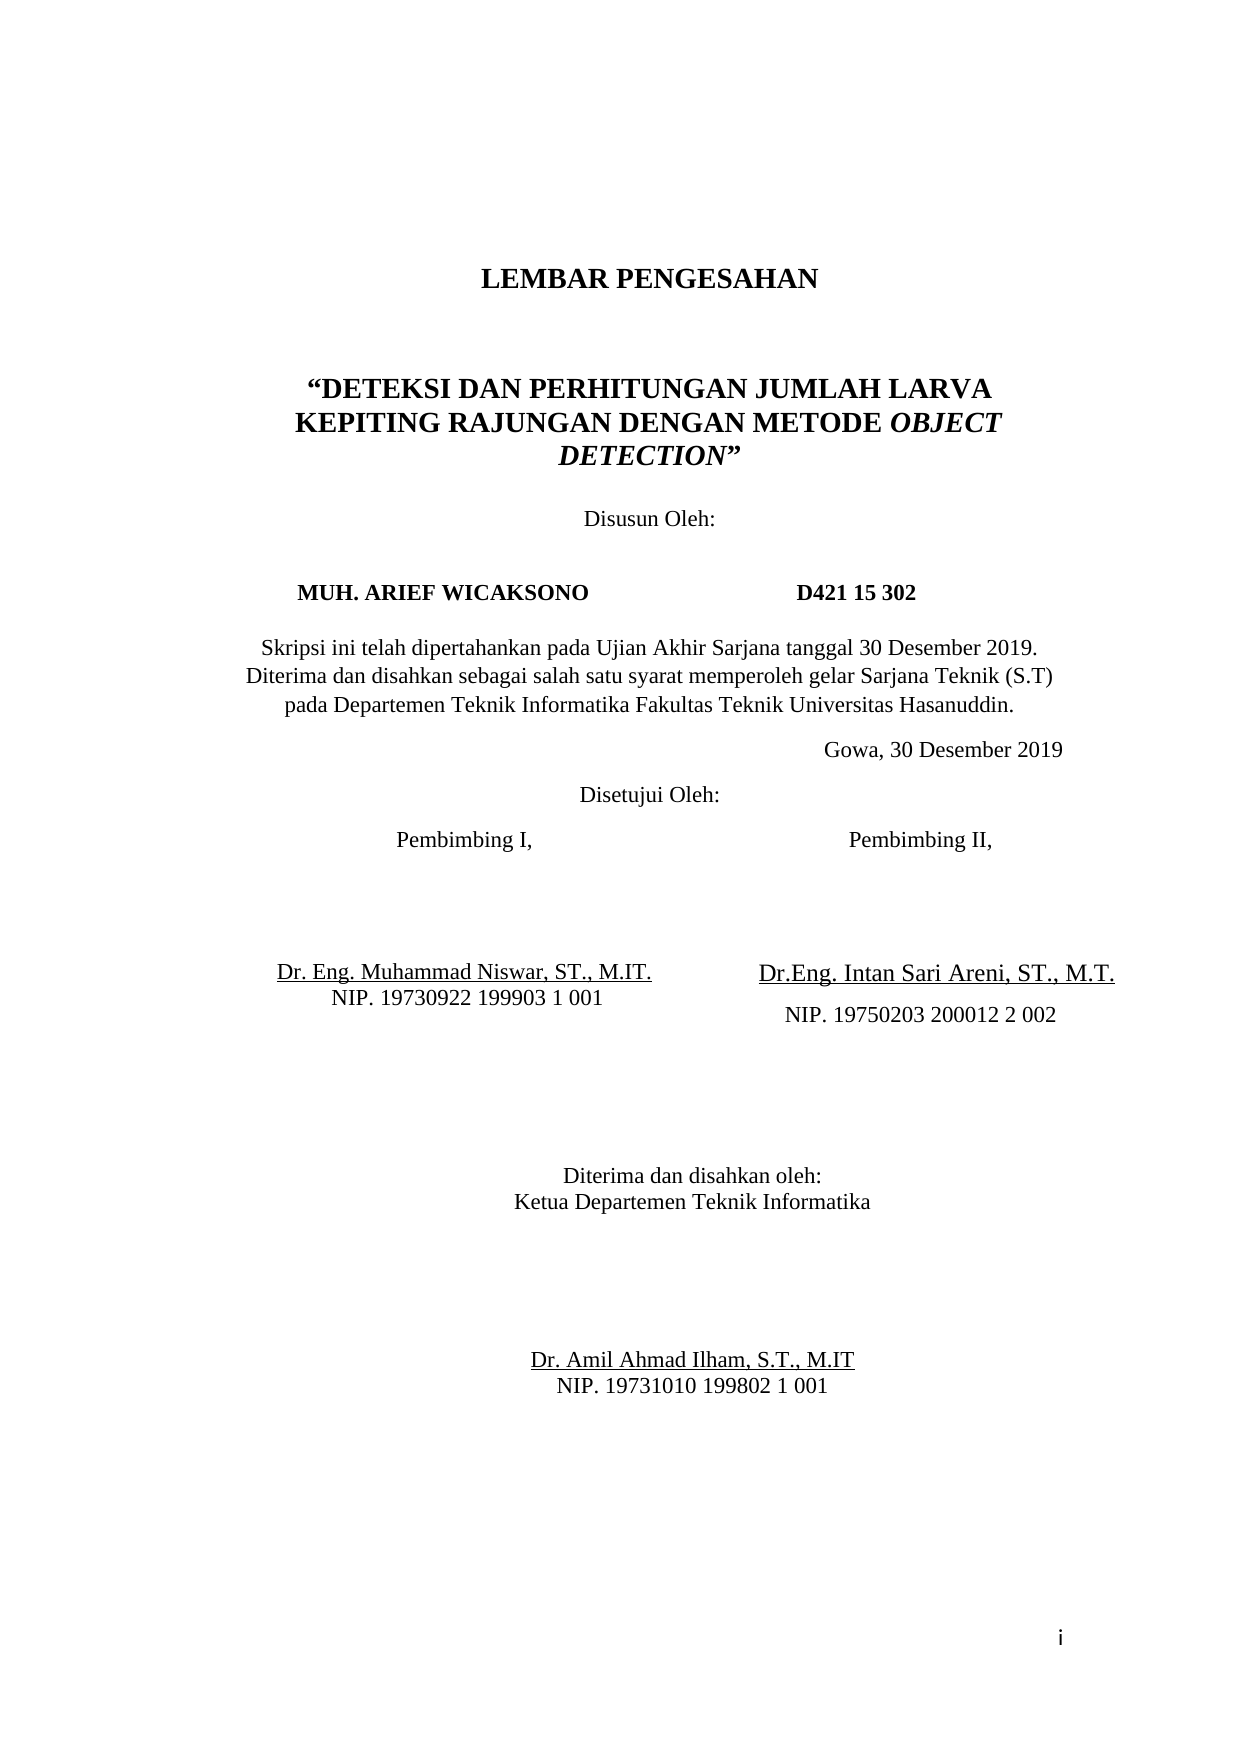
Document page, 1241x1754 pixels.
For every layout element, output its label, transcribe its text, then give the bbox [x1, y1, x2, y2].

text Disetujui Oleh: [236, 781, 1063, 807]
text Gowa, 30 Desember 2019 [236, 736, 1063, 762]
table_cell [236, 1162, 1148, 1557]
table_header MUH. ARIEF WICAKSONO [237, 579, 649, 605]
list Disusun Oleh: [236, 506, 1063, 532]
list Skripsi ini telah dipertahankan pada Ujian Akhir Sarjana tanggal 30 Desember 2019. Diterima dan disahkan sebagai salah satu syarat memperoleh gelar Sarjana Teknik (S.T) pada Departemen Teknik Informatika Fakultas Teknik Universitas Hasanuddin. [236, 634, 1063, 717]
table_header Pembimbing I, Dr. Eng. Muhammad Niswar, ST., M.IT. NIP. 19730922 199903 1 001 [236, 826, 692, 1162]
subtitle LEMBAR PENGESAHAN [236, 261, 1063, 295]
table_header Pembimbing II, Dr.Eng. Intan Sari Areni, ST., M.T. NIP. 19750203 200012 2 002 [693, 826, 1148, 1162]
table_header D421 15 302 [650, 579, 1063, 605]
text “DETEKSI DAN PERHITUNGAN JUMLAH LARVA KEPITING RAJUNGAN DENGAN METODE OBJECT DETECTION” [236, 371, 1063, 472]
